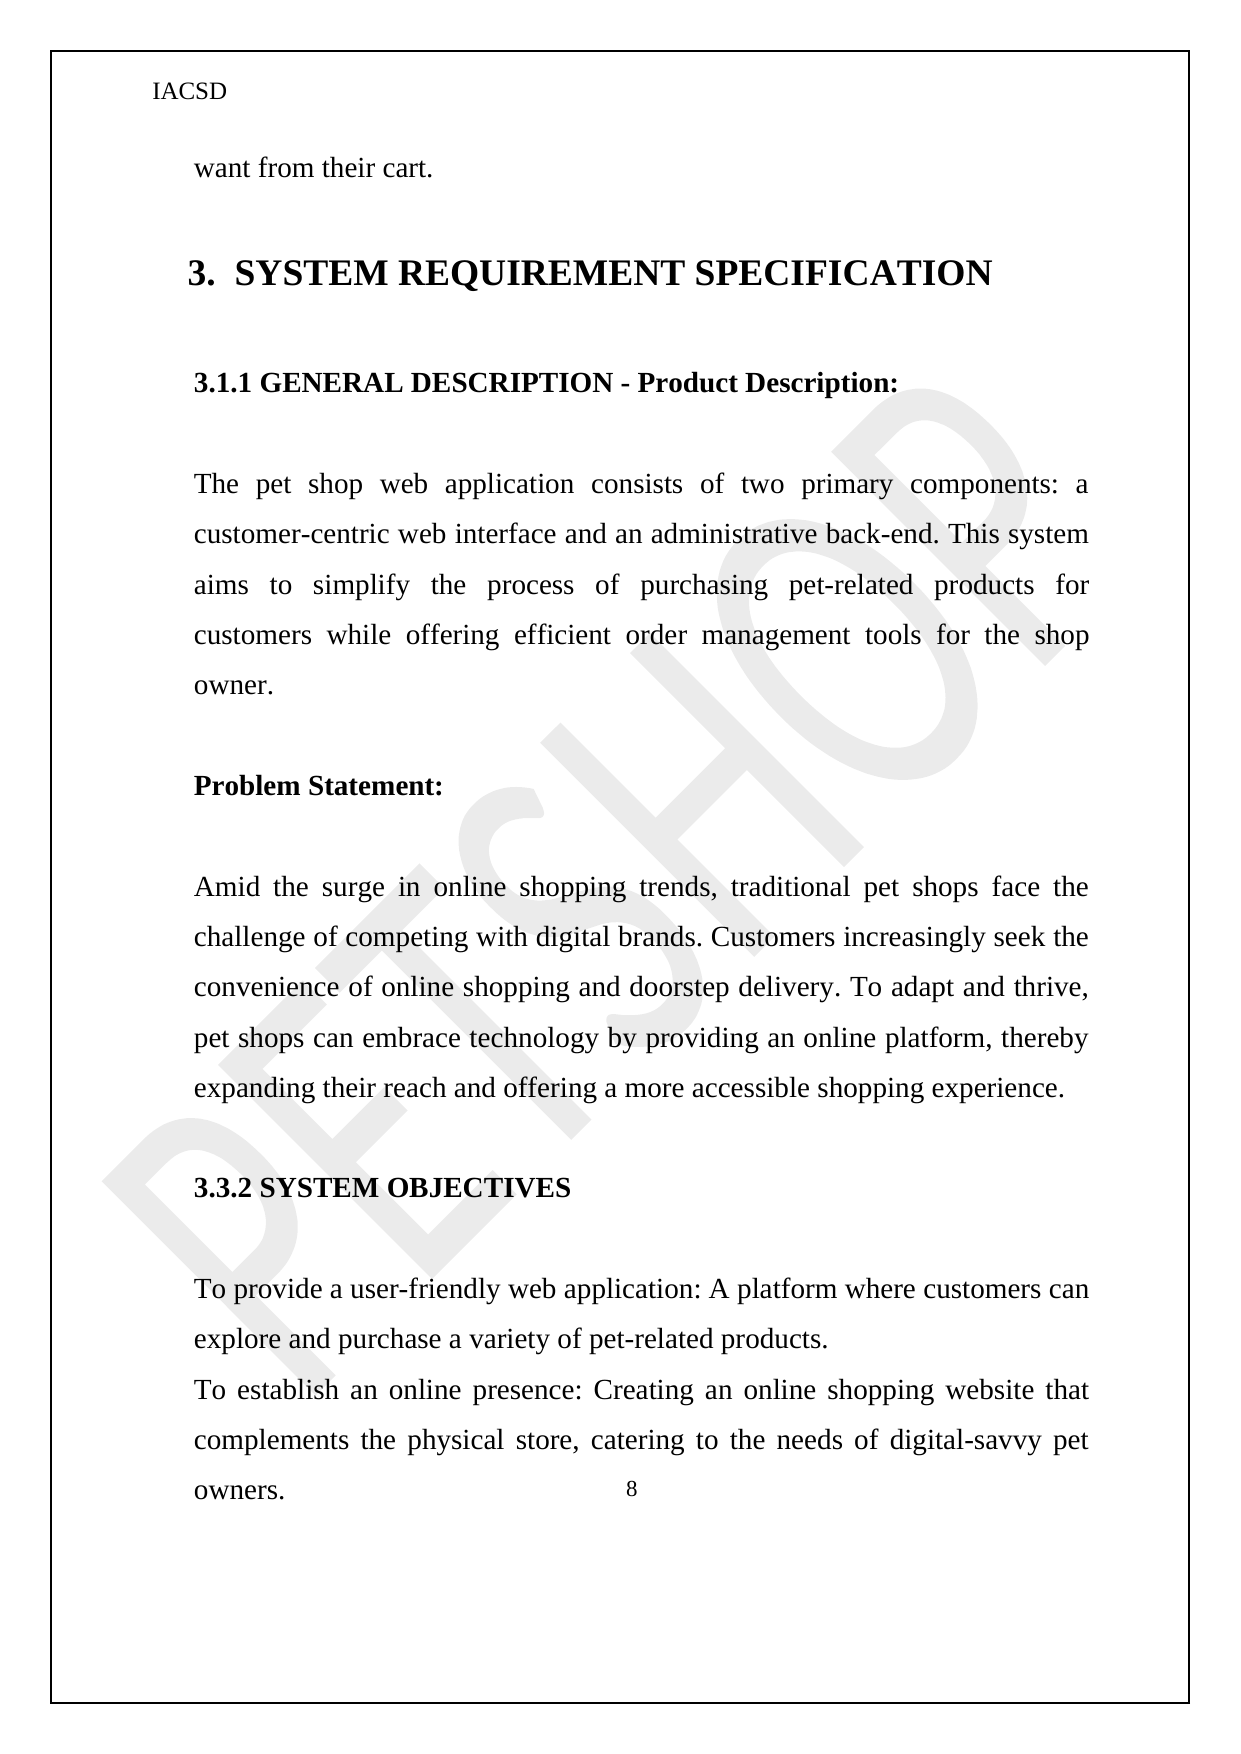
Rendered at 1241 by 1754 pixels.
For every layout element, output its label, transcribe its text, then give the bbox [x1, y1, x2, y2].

list To establish an online presence: Creating an online shopping website that complements the physical store, catering to the needs of digital-savvy pet owners. [194, 1372, 1090, 1506]
list SYSTEM REQUIREMENT SPECIFICATION [187, 251, 1090, 294]
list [194, 150, 1090, 183]
list The pet shop web application consists of two primary components: a customer-centric web interface and an administrative back-end. This system aims to simplify the process of purchasing pet-related products for customers while offering efficient order management tools for the shop owner. [194, 466, 1090, 701]
list 3.3.2 SYSTEM OBJECTIVES [194, 1171, 1090, 1204]
list 3.1.1 GENERAL DESCRIPTION - Product Description: [194, 366, 1090, 399]
list To provide a user-friendly web application: A platform where customers can explore and purchase a variety of pet-related products. [194, 1271, 1090, 1355]
list Amid the surge in online shopping trends, traditional pet shops face the challenge of competing with digital brands. Customers increasingly seek the convenience of online shopping and doorstep delivery. To adapt and thrive, pet shops can embrace technology by providing an online platform, thereby expanding their reach and offering a more accessible shopping experience. [194, 869, 1090, 1103]
list Problem Statement: [194, 768, 1090, 802]
